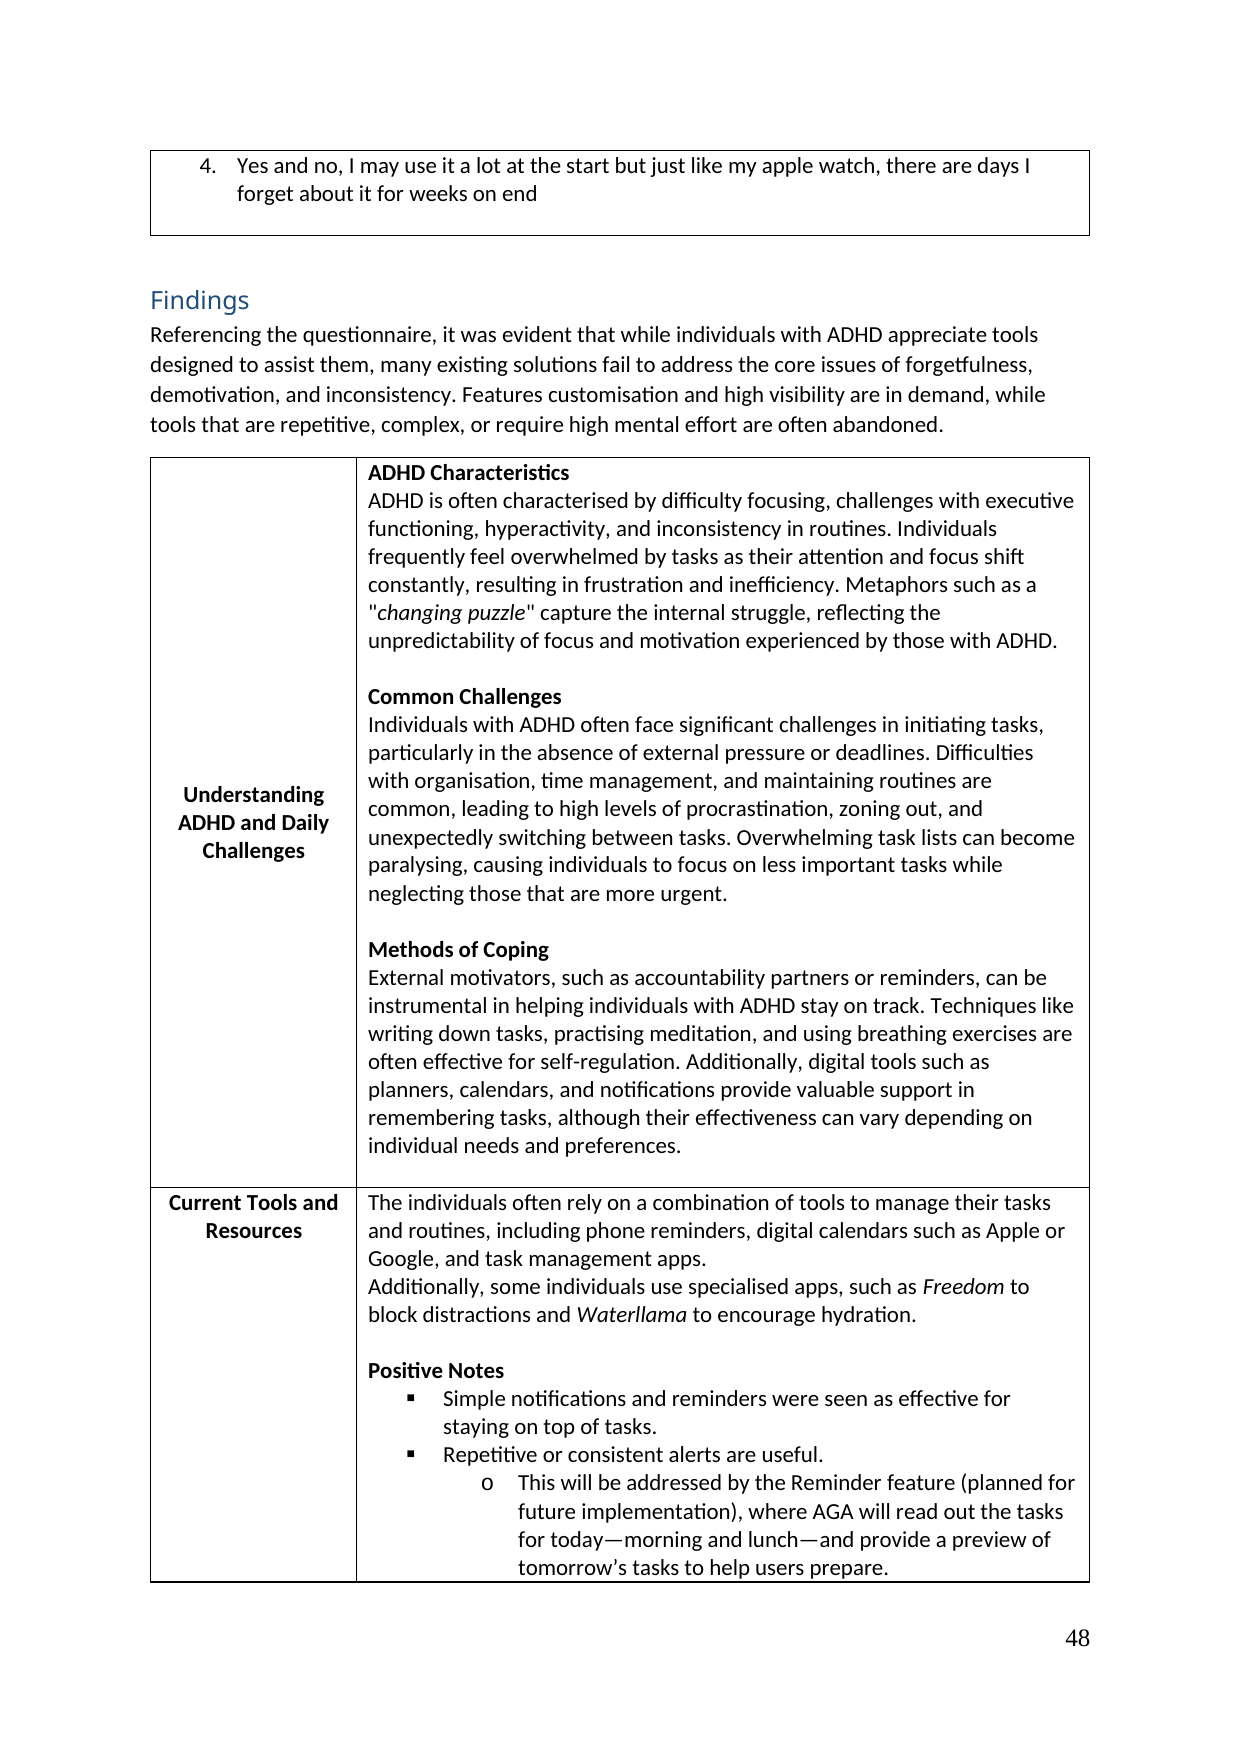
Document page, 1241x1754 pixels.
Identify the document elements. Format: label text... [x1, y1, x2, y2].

subtitle Findings [150, 283, 1090, 317]
text Referencing the questionnaire, it was evident that while individuals with ADHD appreciate tools designed to assist them, many existing solutions fail to address the core issues of forgetfulness, demotivation, and inconsistency. Features customisation and high visibility are in demand, while tools that are repetitive, complex, or require high mental effort are often abandoned. [150, 320, 1090, 438]
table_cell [151, 151, 1089, 235]
table_header Understanding ADHD and Daily Challenges [151, 458, 356, 1187]
table_header ADHD Characteristics ADHD is often characterised by difficulty focusing, challenges with executive functioning, hyperactivity, and inconsistency in routines. Individuals frequently feel overwhelmed by tasks as their attention and focus shift constantly, resulting in frustration and inefficiency. Metaphors such as a "changing puzzle" capture the internal struggle, reflecting the unpredictability of focus and motivation experienced by those with ADHD. Common Challenges Individuals with ADHD often face significant challenges in initiating tasks, particularly in the absence of external pressure or deadlines. Difficulties with organisation, time management, and maintaining routines are common, leading to high levels of procrastination, zoning out, and unexpectedly switching between tasks. Overwhelming task lists can become paralysing, causing individuals to focus on less important tasks while neglecting those that are more urgent. Methods of Coping External motivators, such as accountability partners or reminders, can be instrumental in helping individuals with ADHD stay on track. Techniques like writing down tasks, practising meditation, and using breathing exercises are often effective for self-regulation. Additionally, digital tools such as planners, calendars, and notifications provide valuable support in remembering tasks, although their effectiveness can vary depending on individual needs and preferences. [357, 458, 1089, 1187]
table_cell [151, 1188, 356, 1581]
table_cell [357, 1188, 1089, 1581]
